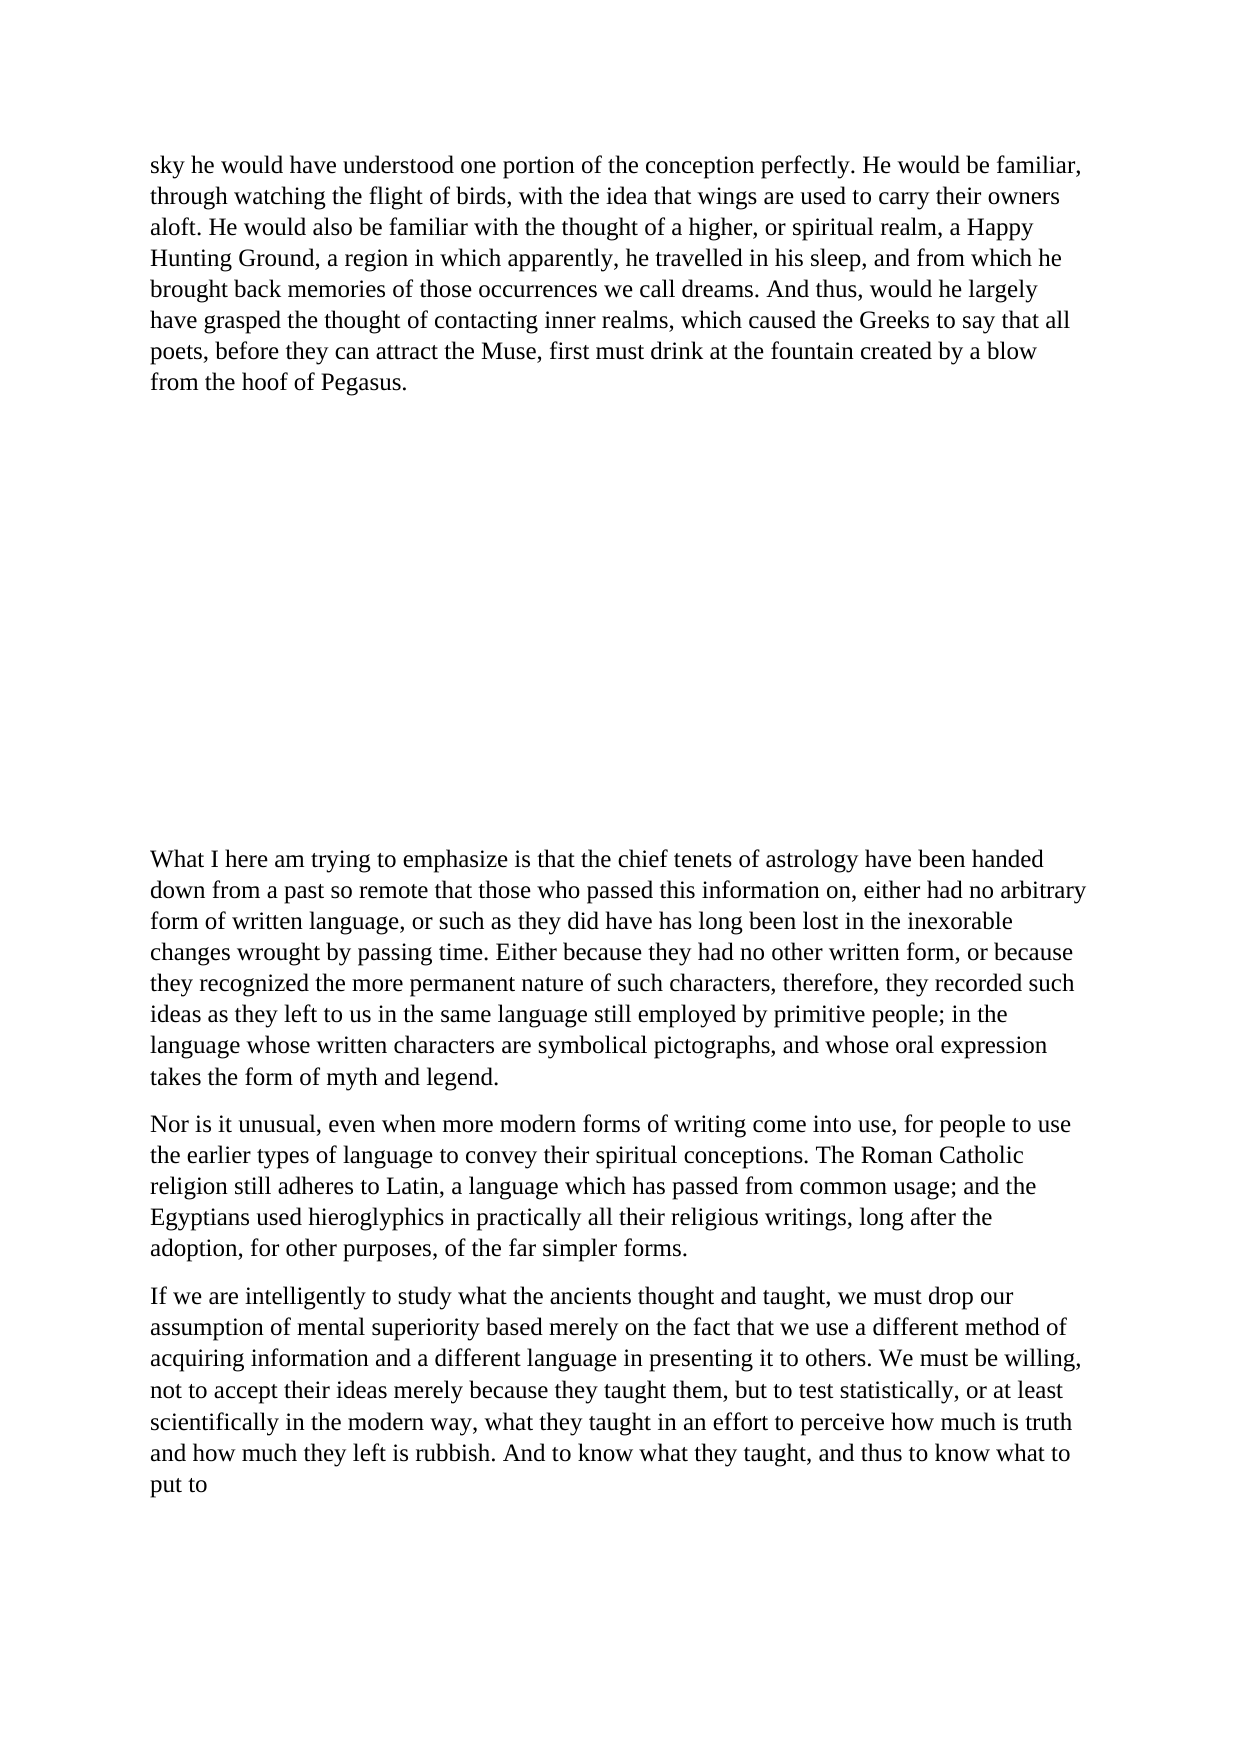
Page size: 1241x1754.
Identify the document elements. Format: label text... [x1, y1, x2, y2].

text If we are intelligently to study what the ancients thought and taught, we must drop our assumption of mental superiority based merely on the fact that we use a different method of acquiring information and a different language in presenting it to others. We must be willing, not to accept their ideas merely because they taught them, but to test statistically, or at least scientifically in the modern way, what they taught in an effort to perceive how much is truth and how much they left is rubbish. And to know what they taught, and thus to know what to put to [150, 1281, 1090, 1498]
text Nor is it unusual, even when more modern forms of writing come into use, for people to use the earlier types of language to convey their spiritual conceptions. The Roman Catholic religion still adheres to Latin, a language which has passed from common usage; and the Egyptians used hieroglyphics in practically all their religious writings, long after the adoption, for other purposes, of the far simpler forms. [150, 1109, 1090, 1262]
text What I here am trying to emphasize is that the chief tenets of astrology have been handed down from a past so remote that those who passed this information on, either had no arbitrary form of written language, or such as they did have has long been lost in the inexorable changes wrought by passing time. Either because they had no other written form, or because they recognized the more permanent nature of such characters, therefore, they recorded such ideas as they left to us in the same language still employed by primitive people; in the language whose written characters are symbolical pictographs, and whose oral expression takes the form of myth and legend. [150, 844, 1090, 1090]
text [150, 150, 1090, 396]
